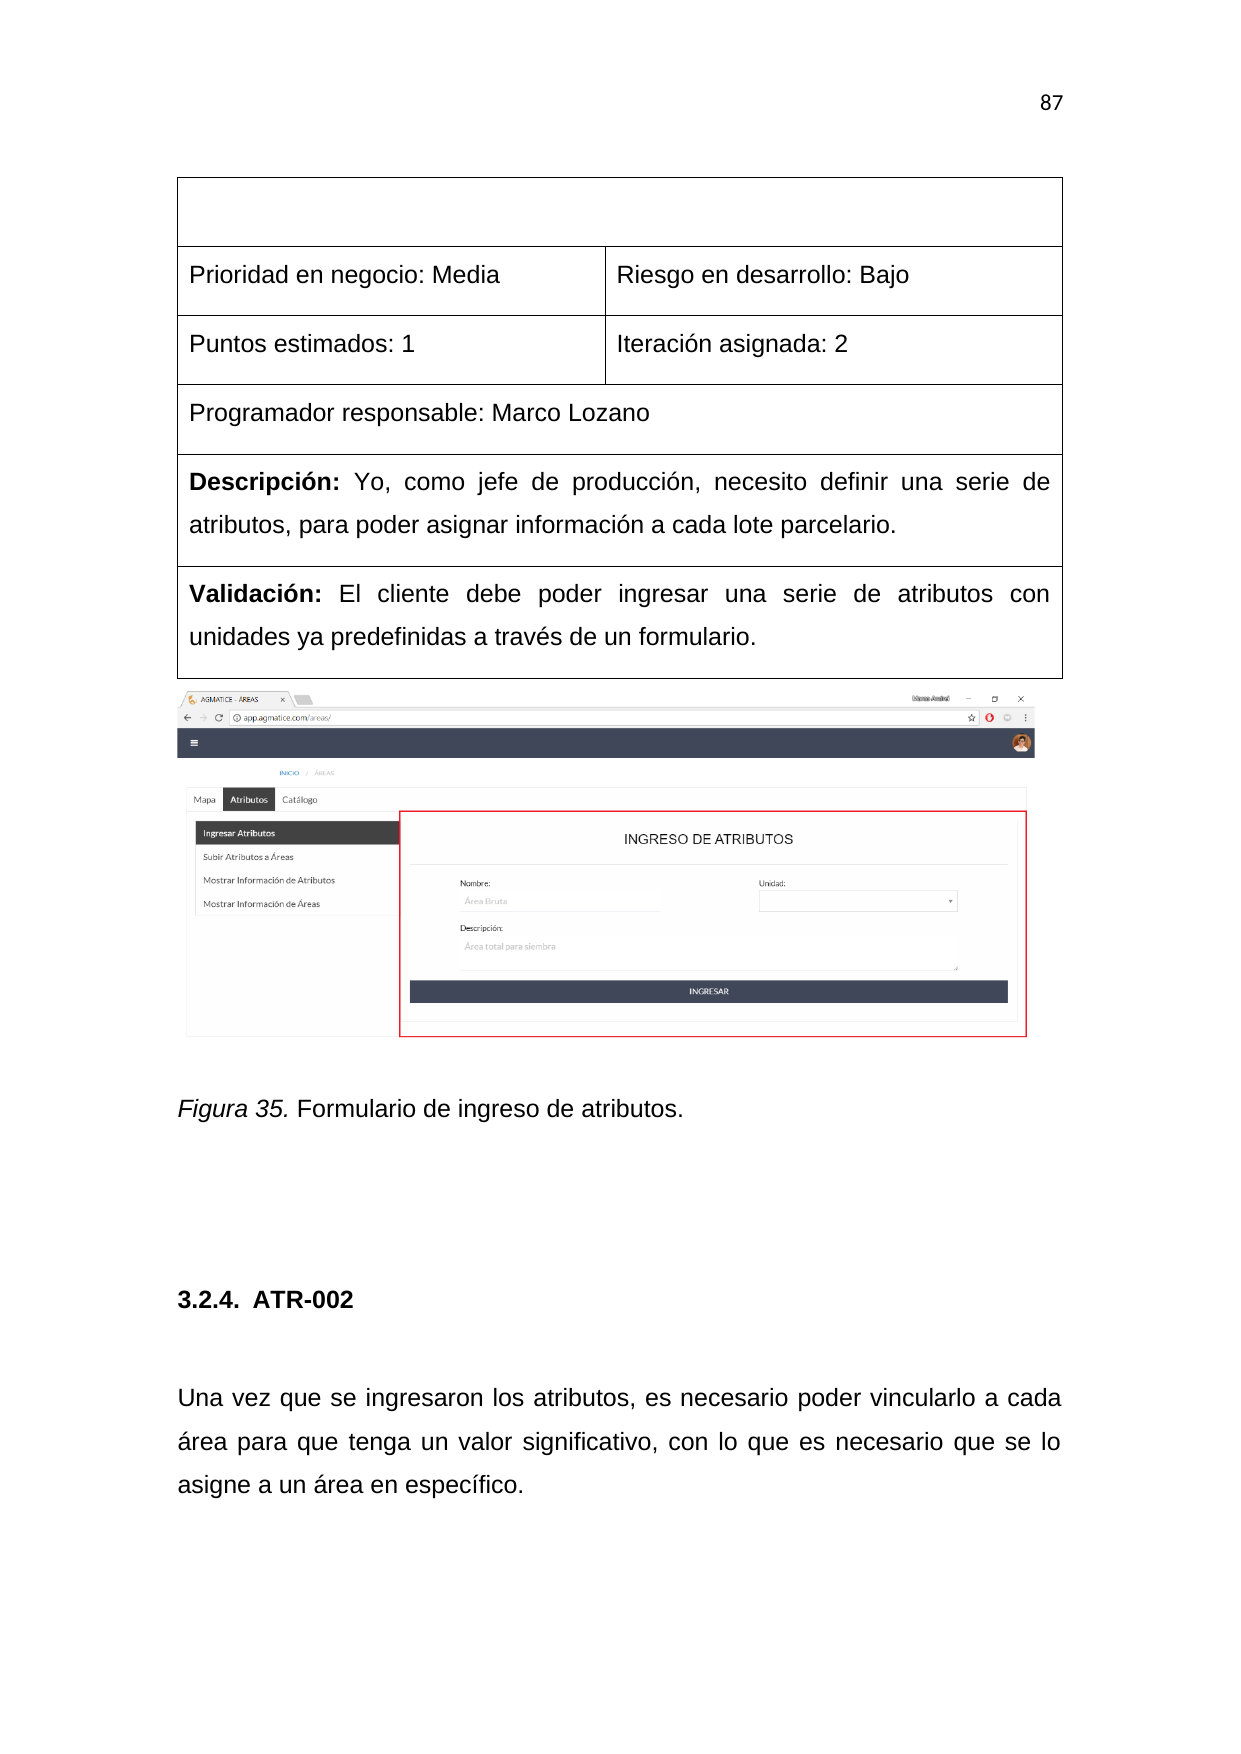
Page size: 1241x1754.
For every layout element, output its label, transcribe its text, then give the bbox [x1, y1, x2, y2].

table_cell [178, 178, 1062, 246]
table_cell Riesgo en desarrollo: Bajo [606, 247, 1062, 315]
table_cell Validación: El cliente debe poder ingresar una serie de atributos con unidades ya predefinidas a través de un formulario. [178, 567, 1062, 678]
text Una vez que se ingresaron los atributos, es necesario poder vincularlo a cada área para que tenga un valor significativo, con lo que es necesario que se lo asigne a un área en específico. [177, 1383, 1063, 1498]
table_cell Iteración asignada: 2 [606, 316, 1062, 384]
picture [177, 691, 1035, 1068]
table_cell Descripción: Yo, como jefe de producción, necesito definir una serie de atributos, para poder asignar información a cada lote parcelario. [178, 455, 1062, 566]
table_cell Prioridad en negocio: Media [178, 247, 605, 315]
table_cell Puntos estimados: 1 [178, 316, 605, 384]
subtitle ATR-002 [177, 1284, 1063, 1313]
table_cell Programador responsable: Marco Lozano [178, 385, 1062, 453]
